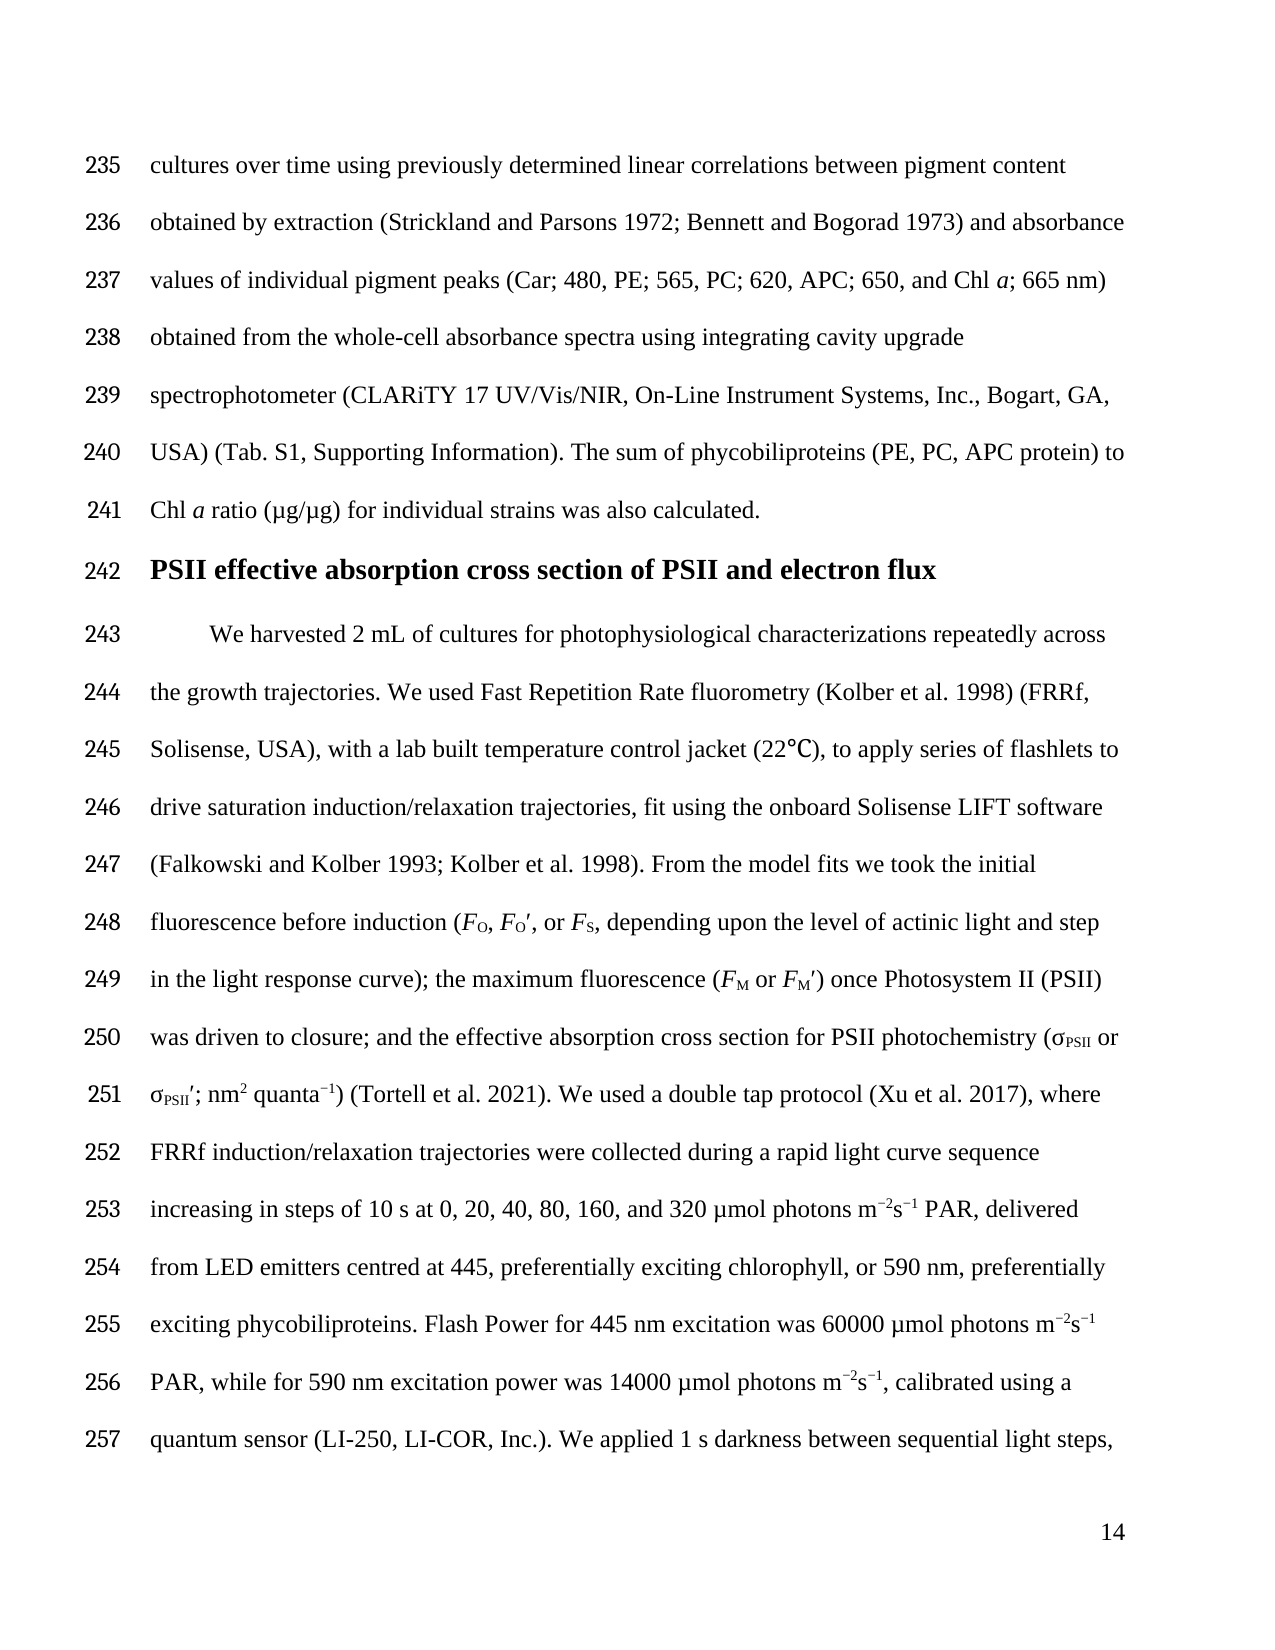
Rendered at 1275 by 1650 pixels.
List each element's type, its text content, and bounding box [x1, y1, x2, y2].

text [150, 150, 1125, 524]
subtitle PSII effective absorption cross section of PSII and electron flux [150, 552, 1125, 586]
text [150, 619, 1125, 1453]
